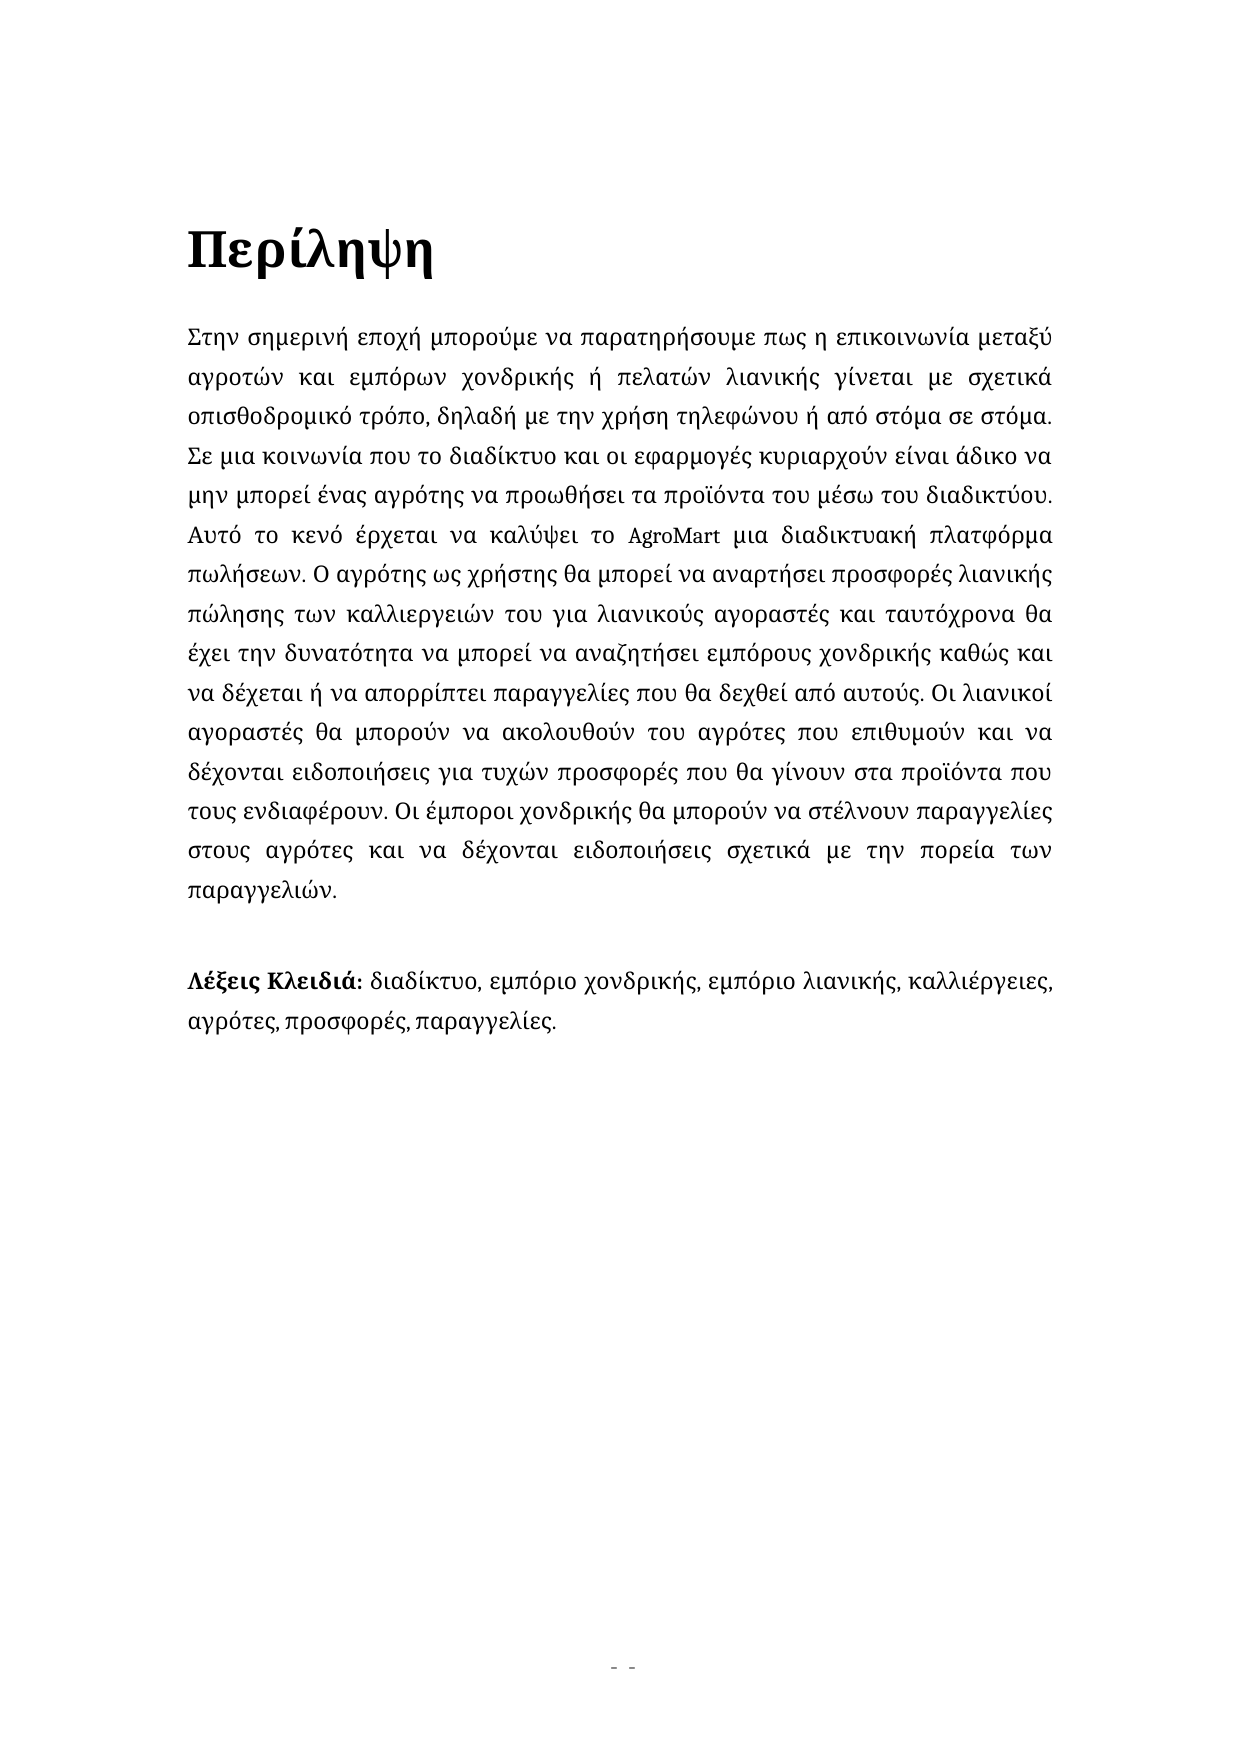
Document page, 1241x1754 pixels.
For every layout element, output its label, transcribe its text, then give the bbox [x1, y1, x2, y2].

title Περίληψη [389, 237, 1053, 275]
text Λέξεις Κλειδιά: διαδίκτυο, εμπόριο χονδρικής, εμπόριο λιανικής, καλλιέργειες, αγρότες, προσφορές, παραγγελίες. [187, 969, 1053, 1035]
title Περίληψη [187, 237, 386, 275]
text Στην σημερινή εποχή μπορούμε να παρατηρήσουμε πως η επικοινωνία μεταξύ αγροτών και εμπόρων χονδρικής ή πελατών λιανικής γίνεται με σχετικά οπισθοδρομικό τρόπο, δηλαδή με την χρήση τηλεφώνου ή από στόμα σε στόμα. Σε μια κοινωνία που το διαδίκτυο και οι εφαρμογές κυριαρχούν είναι άδικο να μην μπορεί ένας αγρότης να προωθήσει τα προϊόντα του μέσω του διαδικτύου. Αυτό το κενό έρχεται να καλύψει το AgroMart μια διαδικτυακή πλατφόρμα πωλήσεων. Ο αγρότης ως χρήστης θα μπορεί να αναρτήσει προσφορές λιανικής πώλησης των καλλιεργειών του για λιανικούς αγοραστές και ταυτόχρονα θα έχει την δυνατότητα να μπορεί να αναζητήσει εμπόρους χονδρικής καθώς και να δέχεται ή να απορρίπτει παραγγελίες που θα δεχθεί από αυτούς. Οι λιανικοί αγοραστές θα μπορούν να ακολουθούν του αγρότες που επιθυμούν και να δέχονται ειδοποιήσεις για τυχών προσφορές που θα γίνουν στα προϊόντα που τους ενδιαφέρουν. Οι έμποροι χονδρικής θα μπορούν να στέλνουν παραγγελίες στους αγρότες και να δέχονται ειδοποιήσεις σχετικά με την πορεία των παραγγελιών. [187, 325, 1053, 904]
